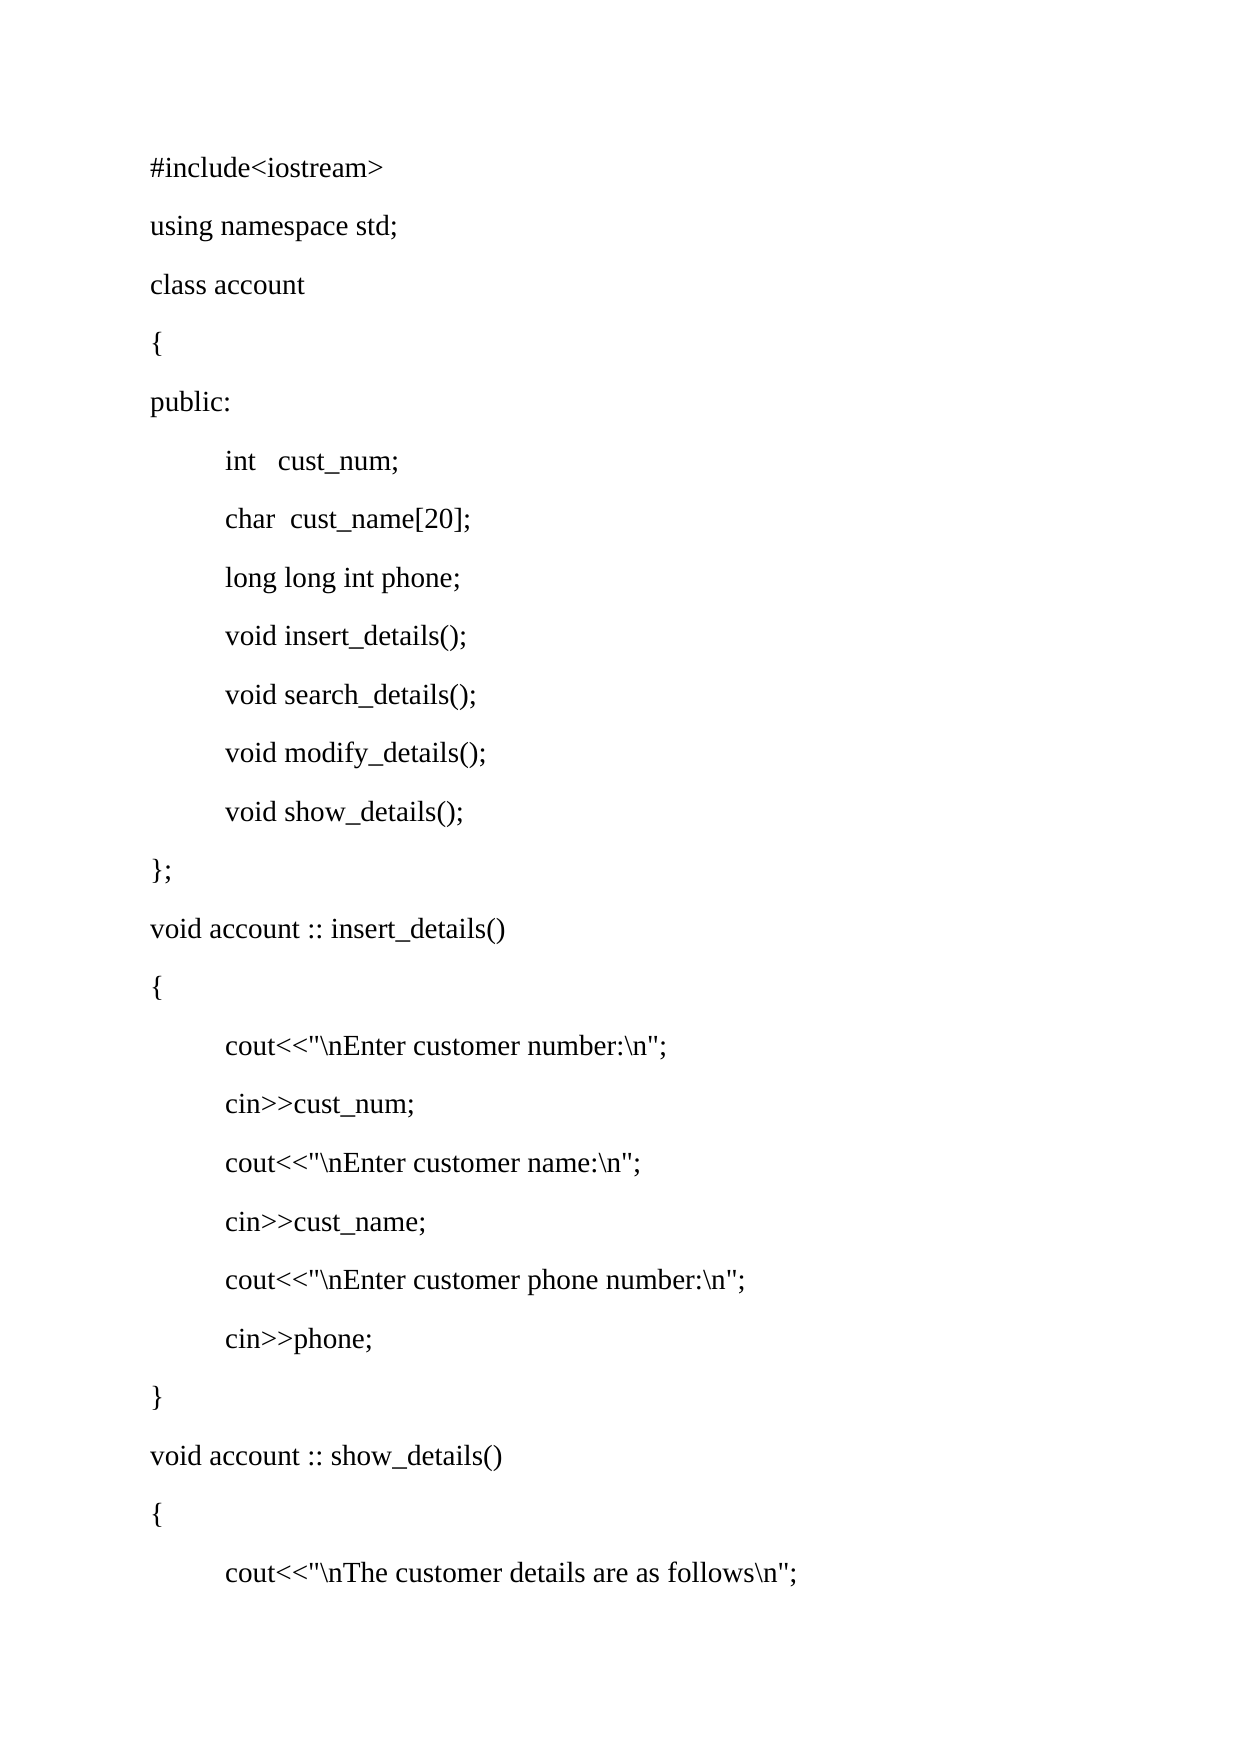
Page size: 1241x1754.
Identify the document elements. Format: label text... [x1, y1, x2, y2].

text long long int phone; [150, 560, 1090, 593]
text { [150, 326, 1090, 359]
text } [150, 1379, 1090, 1413]
text void show_details(); [225, 794, 1090, 827]
text cin>>phone; [225, 1321, 1090, 1354]
text cin>>cust_num; [225, 1087, 1090, 1120]
text cout<<"\nEnter customer phone number:\n"; [225, 1262, 1090, 1296]
text void account :: insert_details() [150, 911, 1090, 944]
text void account :: show_details() [150, 1438, 1090, 1471]
text cin>>cust_name; [225, 1204, 1090, 1237]
text char cust_name[20]; [150, 501, 1090, 535]
text using namespace std; [150, 208, 1090, 242]
text cout<<"\nEnter customer name:\n"; [225, 1145, 1090, 1179]
text }; [150, 852, 1090, 886]
text void insert_details(); [225, 618, 1090, 652]
text { [150, 969, 1090, 1003]
text cout<<"\nEnter customer number:\n"; [225, 1028, 1090, 1062]
text int cust_num; [150, 443, 1090, 476]
text void search_details(); [225, 677, 1090, 710]
text public: [150, 384, 1090, 418]
text #include<iostream> [150, 150, 1090, 183]
text void modify_details(); [225, 735, 1090, 769]
text class account [150, 267, 1090, 301]
text { [150, 1496, 1090, 1530]
text cout<<"\nThe customer details are as follows\n"; [225, 1555, 1090, 1588]
